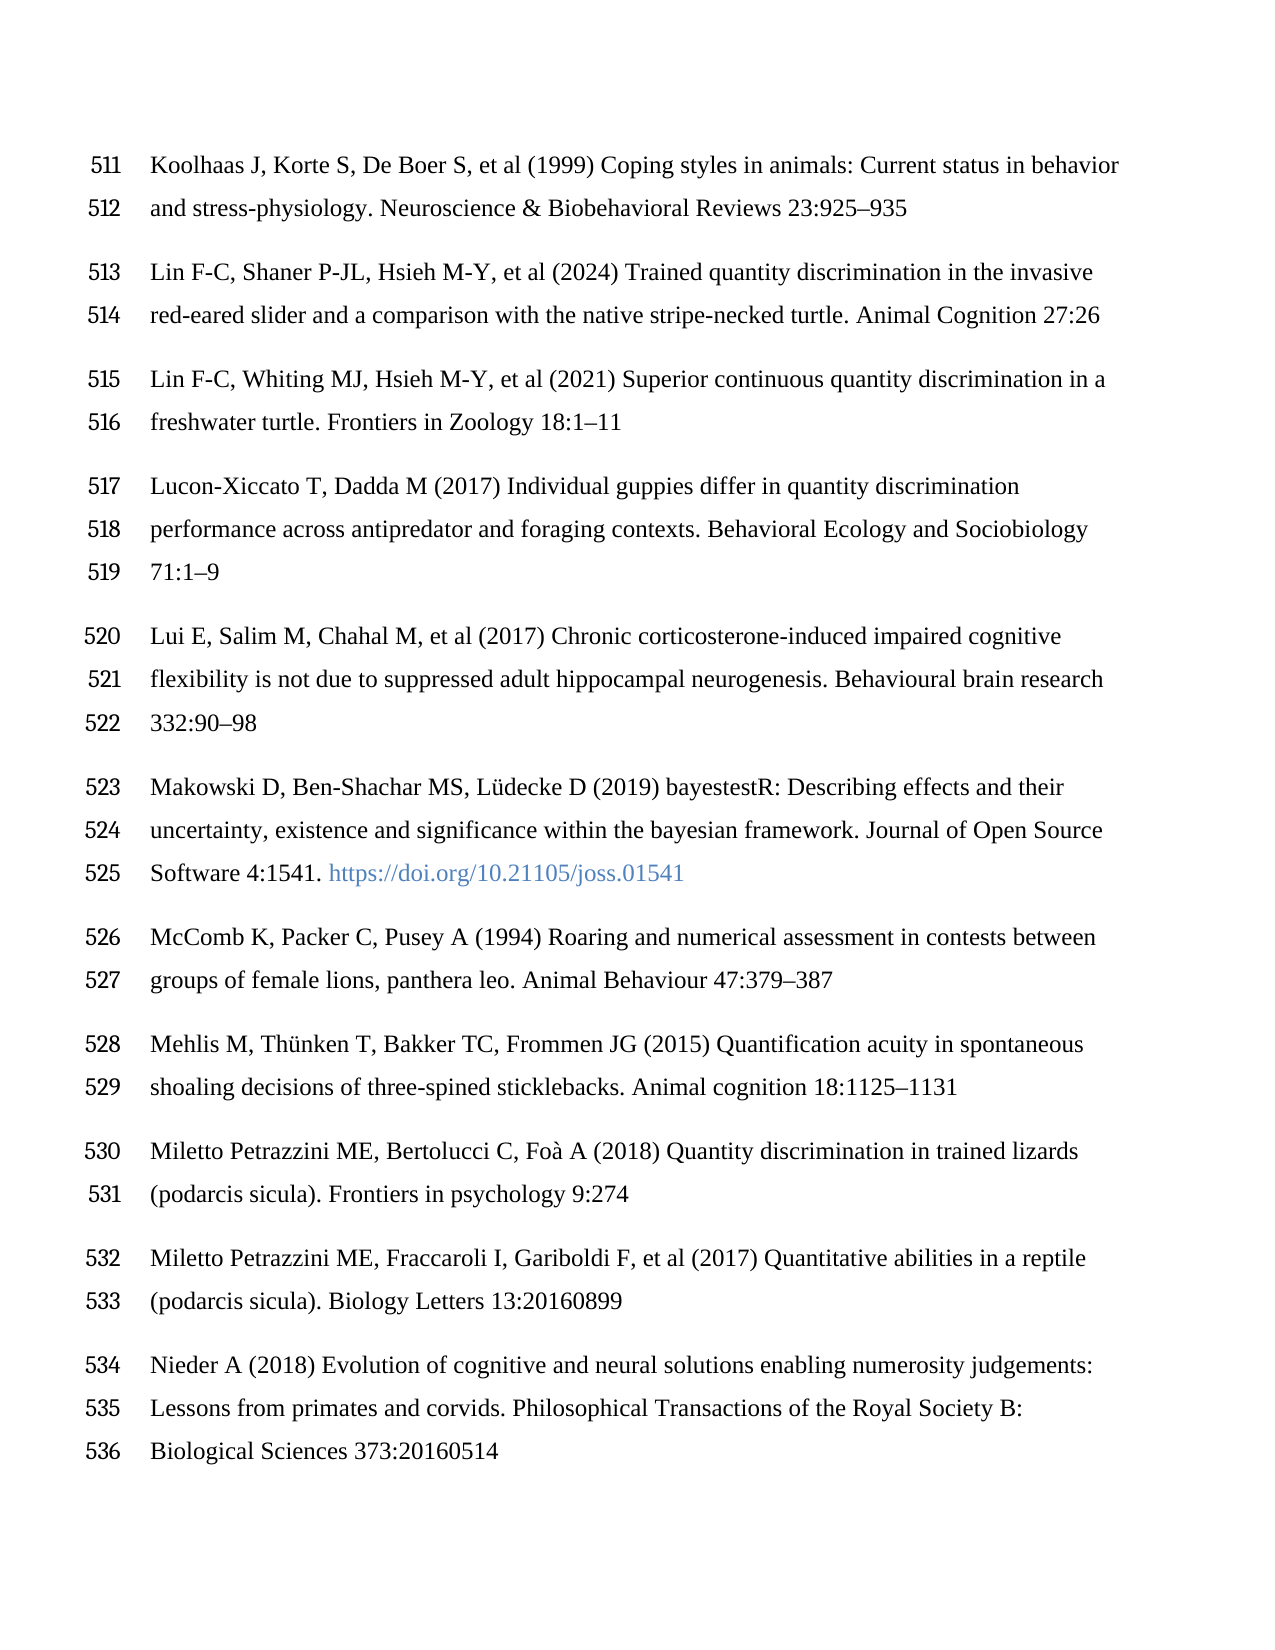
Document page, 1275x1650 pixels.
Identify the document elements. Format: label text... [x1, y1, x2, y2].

text Nieder A (2018) Evolution of cognitive and neural solutions enabling numerosity judgements: Lessons from primates and corvids. Philosophical Transactions of the Royal Society B: Biological Sciences 373:20160514 [150, 1350, 1125, 1465]
text Lin F-C, Whiting MJ, Hsieh M-Y, et al (2021) Superior continuous quantity discrimination in a freshwater turtle. Frontiers in Zoology 18:1–11 [150, 364, 1125, 436]
text Koolhaas J, Korte S, De Boer S, et al (1999) Coping styles in animals: Current status in behavior and stress-physiology. Neuroscience & Biobehavioral Reviews 23:925–935 [150, 150, 1125, 222]
text Miletto Petrazzini ME, Bertolucci C, Foà A (2018) Quantity discrimination in trained lizards (podarcis sicula). Frontiers in psychology 9:274 [150, 1136, 1125, 1208]
text McComb K, Packer C, Pusey A (1994) Roaring and numerical assessment in contests between groups of female lions, panthera leo. Animal Behaviour 47:379–387 [150, 922, 1125, 994]
text Lucon-Xiccato T, Dadda M (2017) Individual guppies differ in quantity discrimination performance across antipredator and foraging contexts. Behavioral Ecology and Sociobiology 71:1–9 [150, 471, 1125, 586]
text Miletto Petrazzini ME, Fraccaroli I, Gariboldi F, et al (2017) Quantitative abilities in a reptile (podarcis sicula). Biology Letters 13:20160899 [150, 1243, 1125, 1315]
text Lin F-C, Shaner P-JL, Hsieh M-Y, et al (2024) Trained quantity discrimination in the invasive red-eared slider and a comparison with the native stripe-necked turtle. Animal Cognition 27:26 [150, 257, 1125, 329]
text Makowski D, Ben-Shachar MS, Lüdecke D (2019) bayestestR: Describing effects and their uncertainty, existence and significance within the bayesian framework. Journal of Open Source Software 4:1541. https://doi.org/10.21105/joss.01541 [150, 772, 1125, 887]
text Lui E, Salim M, Chahal M, et al (2017) Chronic corticosterone-induced impaired cognitive flexibility is not due to suppressed adult hippocampal neurogenesis. Behavioural brain research 332:90–98 [150, 621, 1125, 736]
text Mehlis M, Thünken T, Bakker TC, Frommen JG (2015) Quantification acuity in spontaneous shoaling decisions of three-spined sticklebacks. Animal cognition 18:1125–1131 [150, 1029, 1125, 1101]
